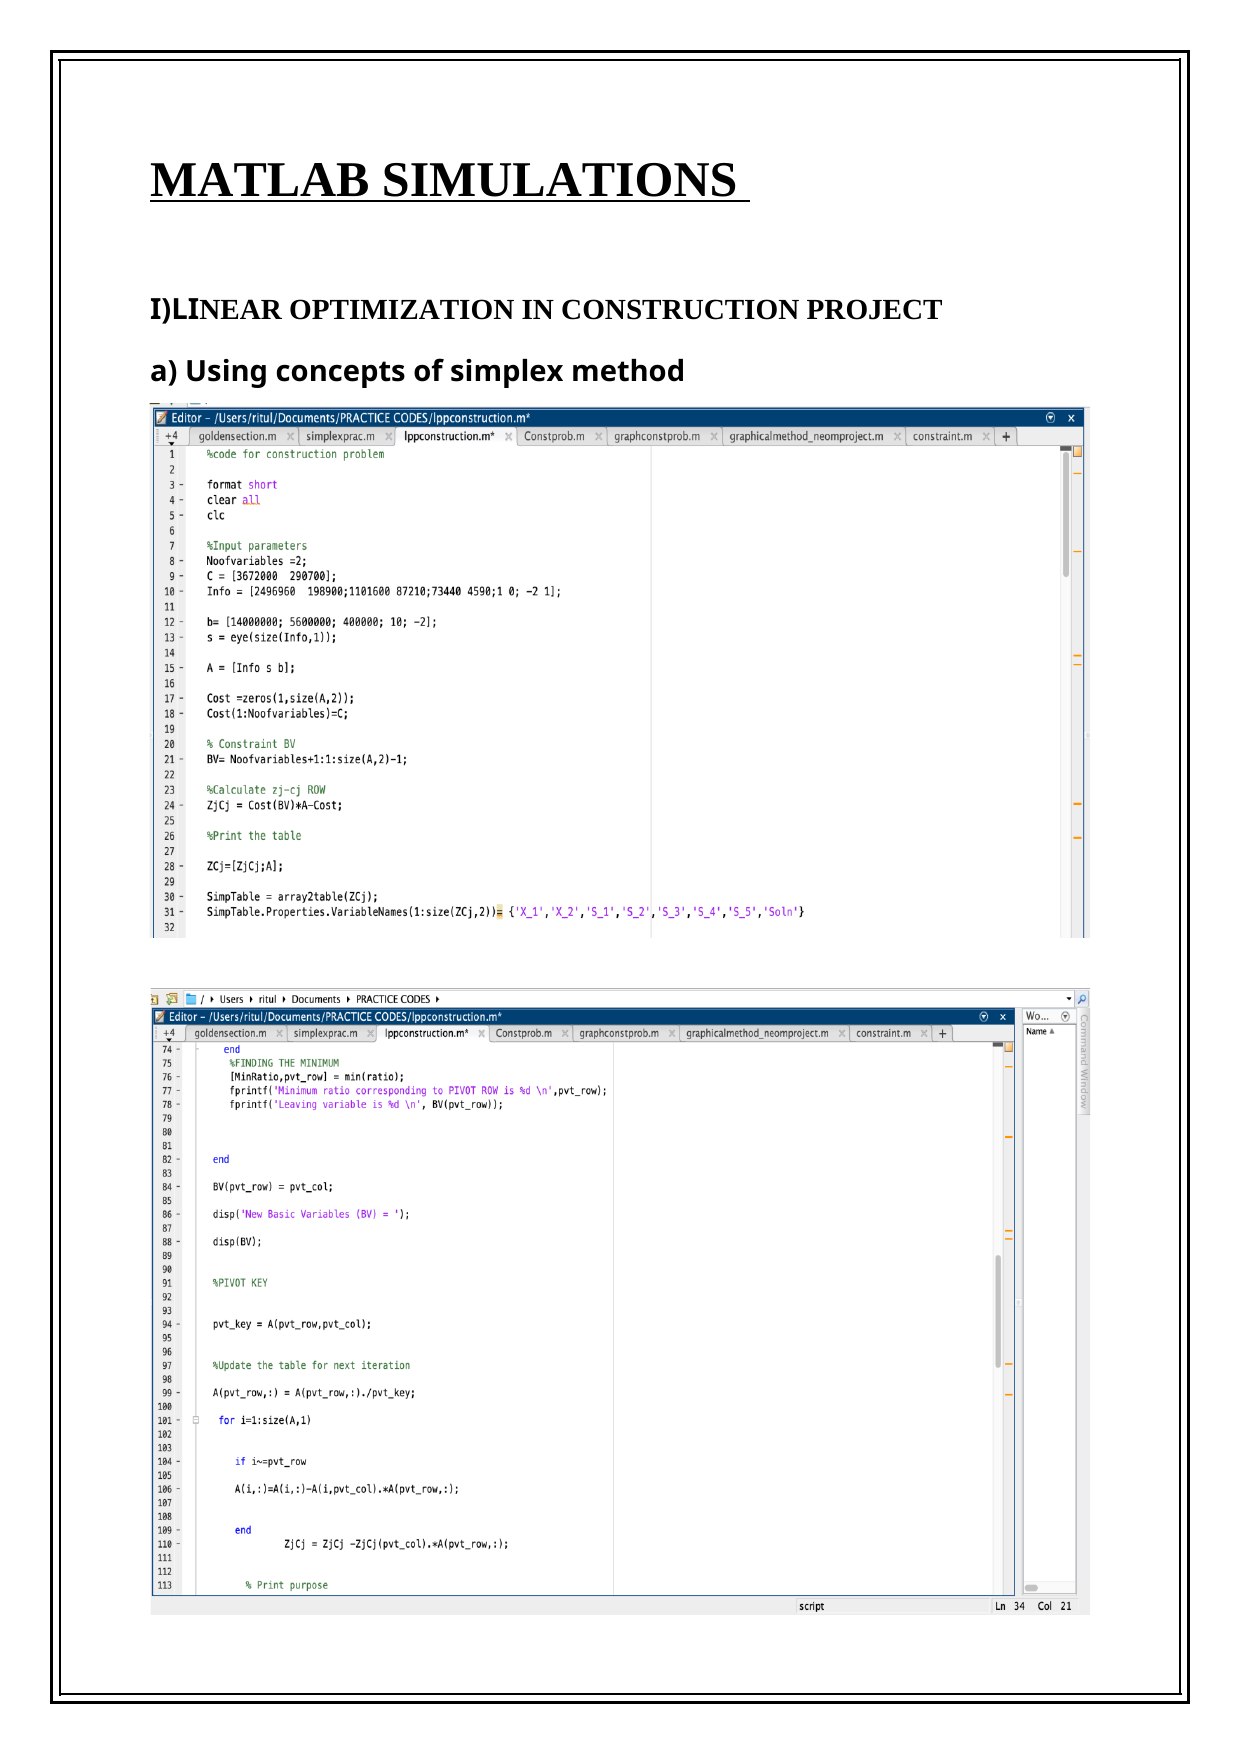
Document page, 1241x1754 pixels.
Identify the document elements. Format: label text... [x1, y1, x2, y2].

picture [149, 403, 1091, 938]
text I)LINEAR OPTIMIZATION IN CONSTRUCTION PROJECT [150, 288, 1090, 328]
text MATLAB SIMULATIONS [150, 150, 1090, 207]
text a) Using concepts of simplex method [150, 350, 1090, 390]
picture [150, 988, 1091, 1615]
